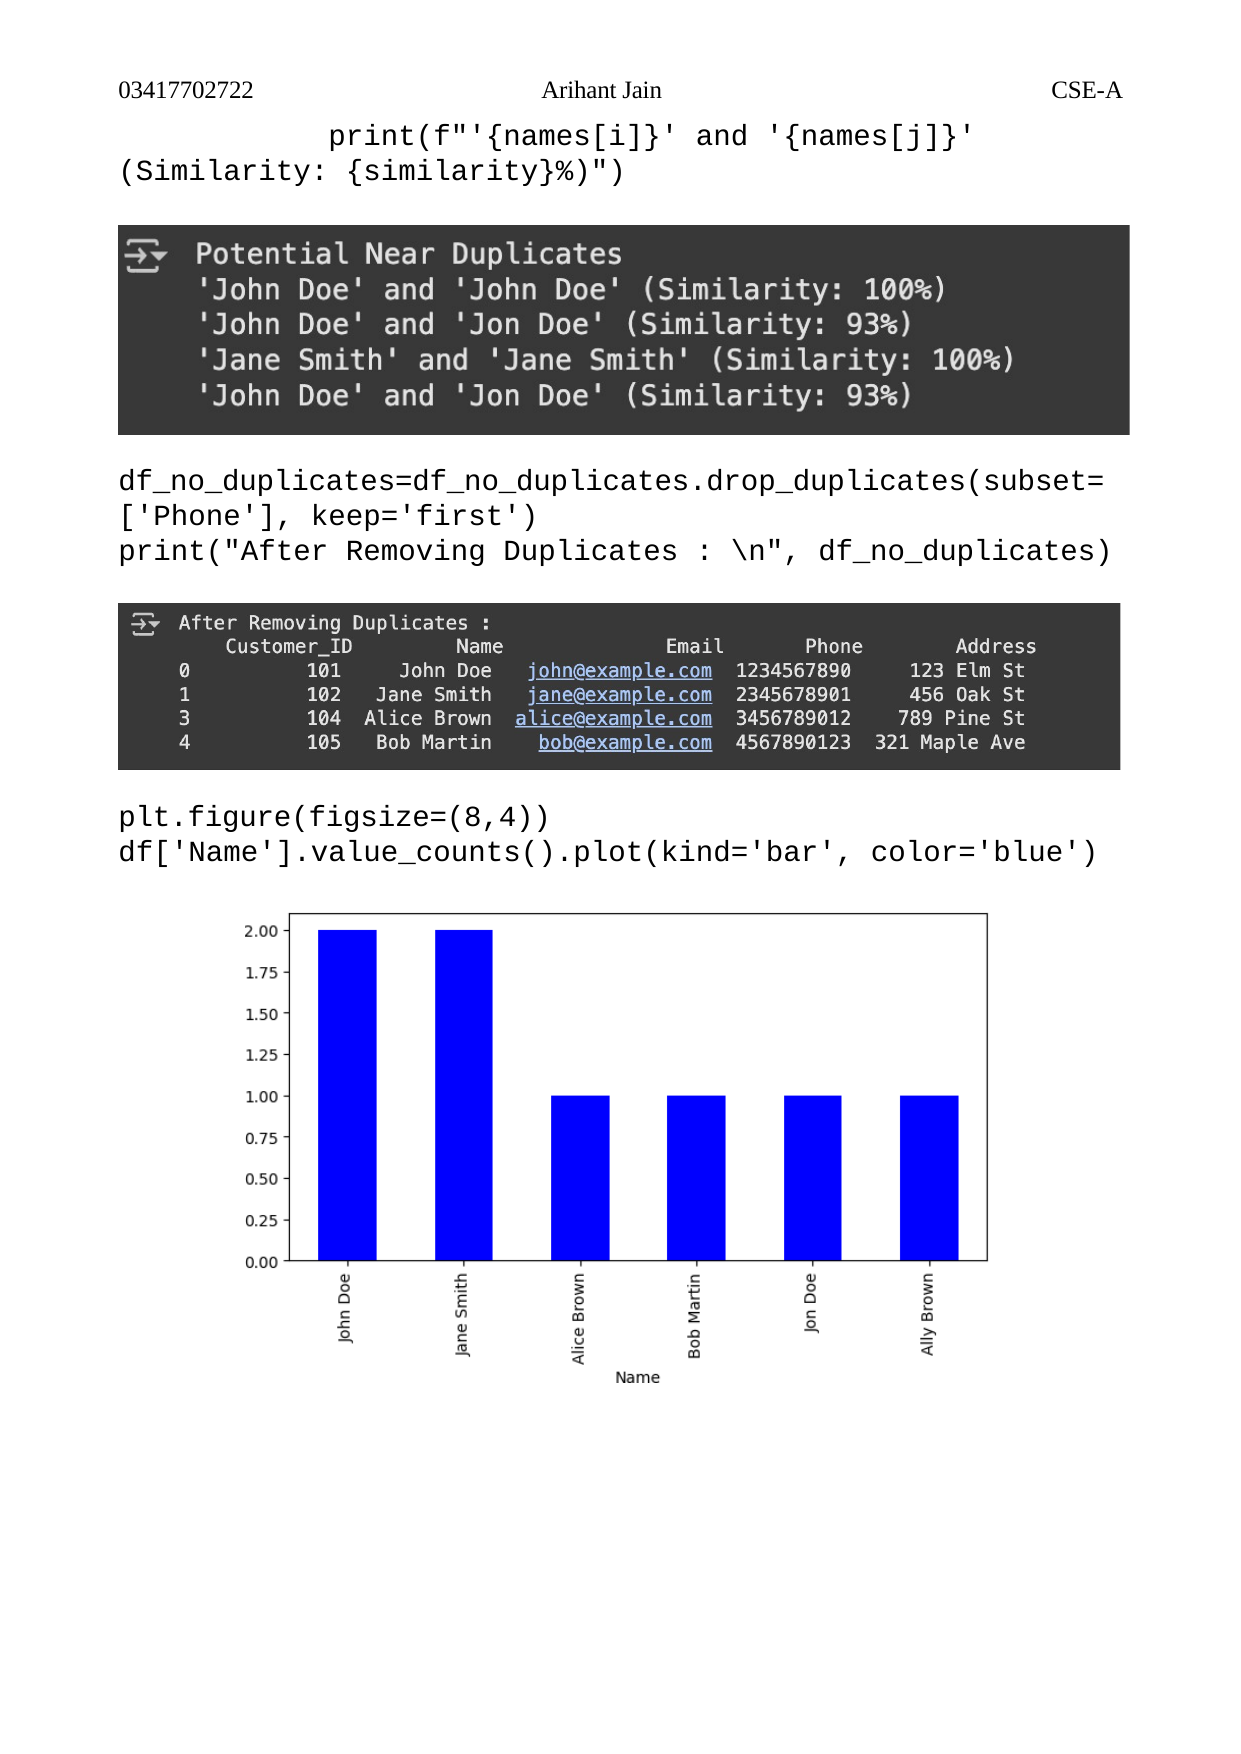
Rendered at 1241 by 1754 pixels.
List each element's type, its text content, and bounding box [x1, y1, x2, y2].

picture [118, 603, 1121, 631]
picture [118, 225, 1130, 252]
text print("After Removing Duplicates : \n", df_no_duplicates) [118, 536, 1152, 569]
text print(f"'{names[i]}' and '{names[j]}' (Similarity: {similarity}%)") [118, 121, 1152, 189]
picture [245, 912, 989, 1383]
text df_no_duplicates=df_no_duplicates.drop_duplicates(subset= ['Phone'], keep='first') [118, 252, 1152, 534]
text plt.figure(figsize=(8,4)) df['Name'].value_counts().plot(kind='bar', color='blue') [118, 631, 1152, 870]
